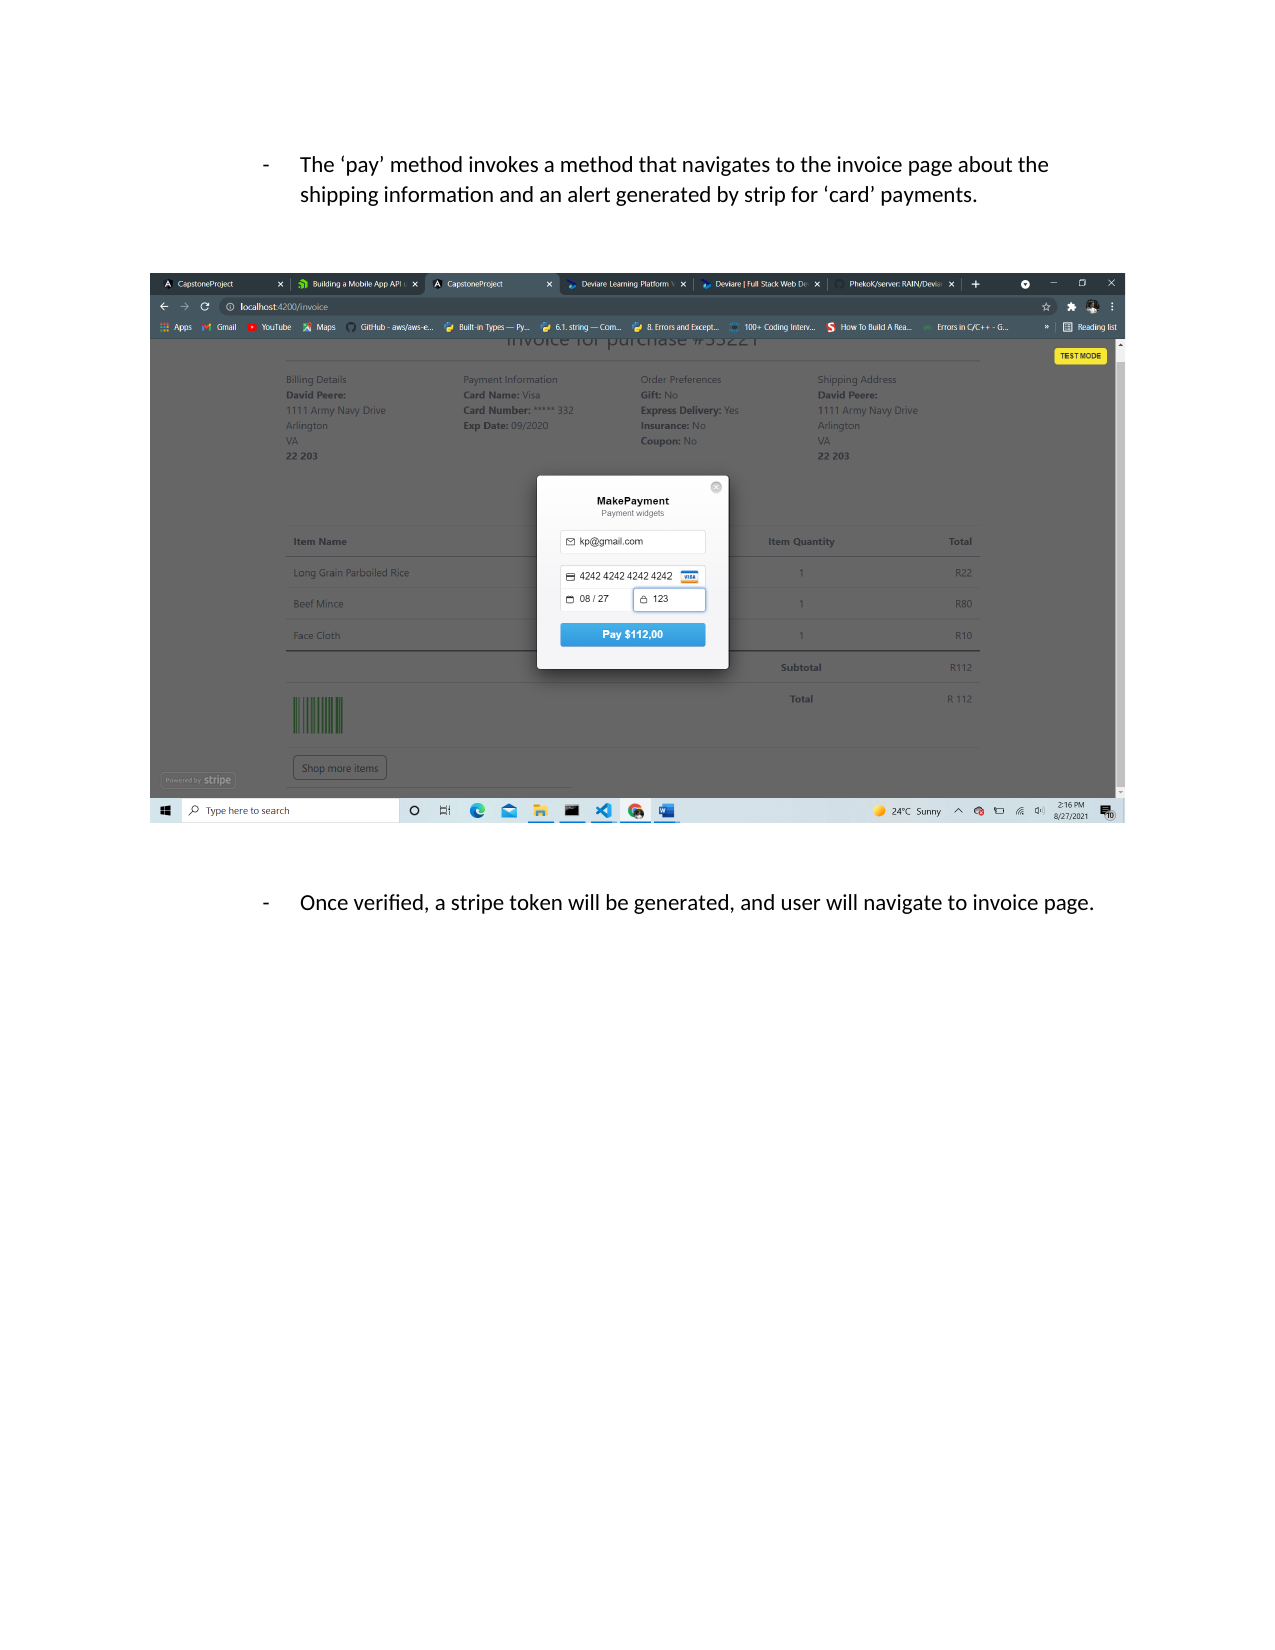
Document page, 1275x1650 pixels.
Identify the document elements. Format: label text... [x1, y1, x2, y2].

picture [150, 273, 1125, 823]
list Once verified, a stripe token will be generated, and user will navigate to invoice page. [262, 888, 1125, 916]
list The ‘pay’ method invokes a method that navigates to the invoice page about the shipping information and an alert generated by strip for ‘card’ payments. [262, 150, 1125, 208]
